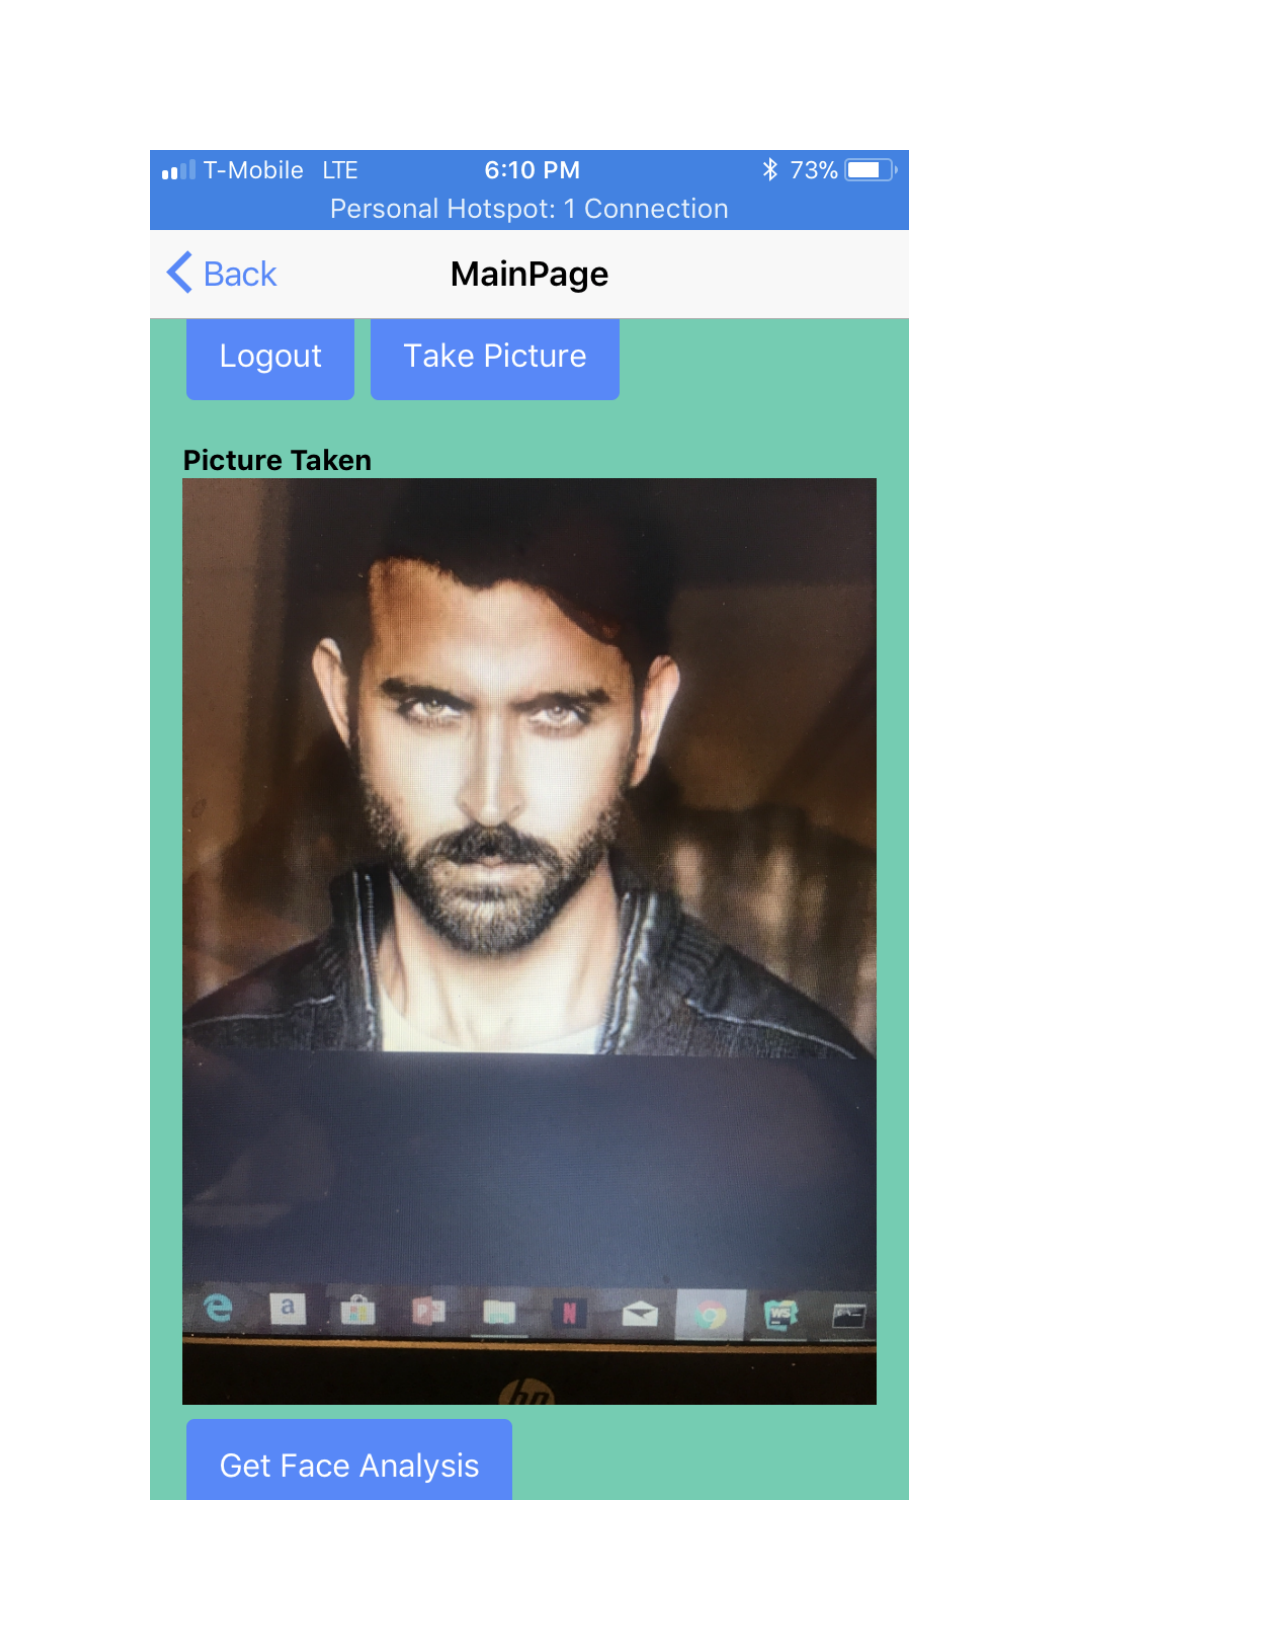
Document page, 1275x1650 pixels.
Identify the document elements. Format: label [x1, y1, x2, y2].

picture [150, 150, 909, 1500]
